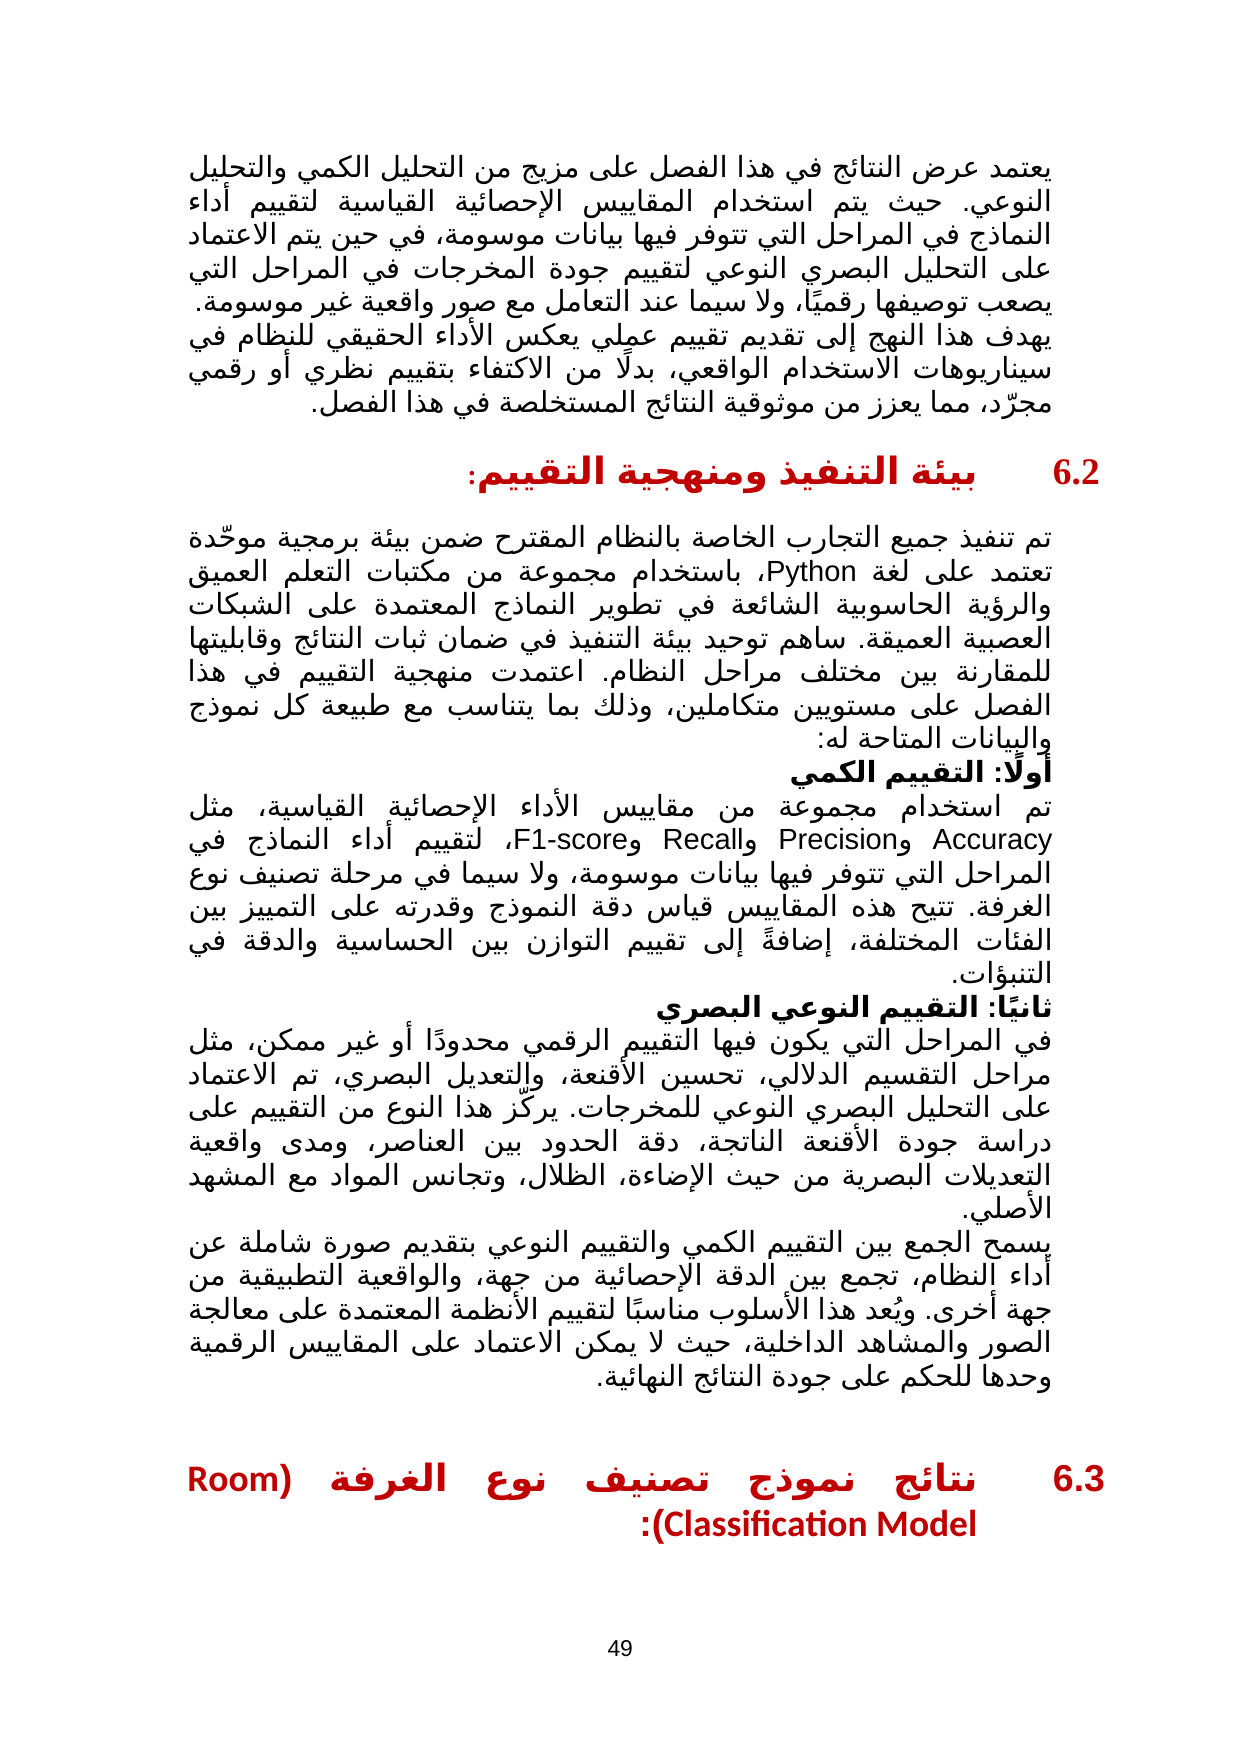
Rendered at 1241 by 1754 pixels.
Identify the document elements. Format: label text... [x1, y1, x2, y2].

subtitle بيئة التنفيذ ومنهجية التقييم: [187, 449, 1053, 492]
text أولًا: التقييم الكمي [187, 755, 1053, 788]
subtitle نتائج نموذج تصنيف نوع الغرفة (Room Classification Model): [187, 1454, 1053, 1546]
text في المراحل التي يكون فيها التقييم الرقمي محدودًا أو غير ممكن، مثل مراحل التقسيم الدلالي، تحسين الأقنعة، والتعديل البصري، تم الاعتماد على التحليل البصري النوعي للمخرجات. يركّز هذا النوع من التقييم على دراسة جودة الأقنعة الناتجة، دقة الحدود بين العناصر، ومدى واقعية التعديلات البصرية من حيث الإضاءة، الظلال، وتجانس المواد مع المشهد الأصلي. [187, 1023, 1053, 1224]
text ثانيًا: التقييم النوعي البصري [187, 990, 1053, 1023]
text يسمح الجمع بين التقييم الكمي والتقييم النوعي بتقديم صورة شاملة عن أداء النظام، تجمع بين الدقة الإحصائية من جهة، والواقعية التطبيقية من جهة أخرى. ويُعد هذا الأسلوب مناسبًا لتقييم الأنظمة المعتمدة على معالجة الصور والمشاهد الداخلية، حيث لا يمكن الاعتماد على المقاييس الرقمية وحدها للحكم على جودة النتائج النهائية. [187, 1224, 1053, 1392]
text تم استخدام مجموعة من مقاييس الأداء الإحصائية القياسية، مثل Accuracy وPrecision وRecall وF1-score، لتقييم أداء النماذج في المراحل التي تتوفر فيها بيانات موسومة، ولا سيما في مرحلة تصنيف نوع الغرفة. تتيح هذه المقاييس قياس دقة النموذج وقدرته على التمييز بين الفئات المختلفة، إضافةً إلى تقييم التوازن بين الحساسية والدقة في التنبؤات. [187, 788, 1053, 990]
text يعتمد عرض النتائج في هذا الفصل على مزيج من التحليل الكمي والتحليل النوعي. حيث يتم استخدام المقاييس الإحصائية القياسية لتقييم أداء النماذج في المراحل التي تتوفر فيها بيانات موسومة، في حين يتم الاعتماد على التحليل البصري النوعي لتقييم جودة المخرجات في المراحل التي يصعب توصيفها رقميًا، ولا سيما عند التعامل مع صور واقعية غير موسومة. [187, 150, 1053, 318]
text يهدف هذا النهج إلى تقديم تقييم عملي يعكس الأداء الحقيقي للنظام في سيناريوهات الاستخدام الواقعي، بدلًا من الاكتفاء بتقييم نظري أو رقمي مجرّد، مما يعزز من موثوقية النتائج المستخلصة في هذا الفصل. [187, 318, 1053, 418]
text تم تنفيذ جميع التجارب الخاصة بالنظام المقترح ضمن بيئة برمجية موحّدة تعتمد على لغة Python، باستخدام مجموعة من مكتبات التعلم العميق والرؤية الحاسوبية الشائعة في تطوير النماذج المعتمدة على الشبكات العصبية العميقة. ساهم توحيد بيئة التنفيذ في ضمان ثبات النتائج وقابليتها للمقارنة بين مختلف مراحل النظام. اعتمدت منهجية التقييم في هذا الفصل على مستويين متكاملين، وذلك بما يتناسب مع طبيعة كل نموذج والبيانات المتاحة له: [187, 520, 1053, 755]
